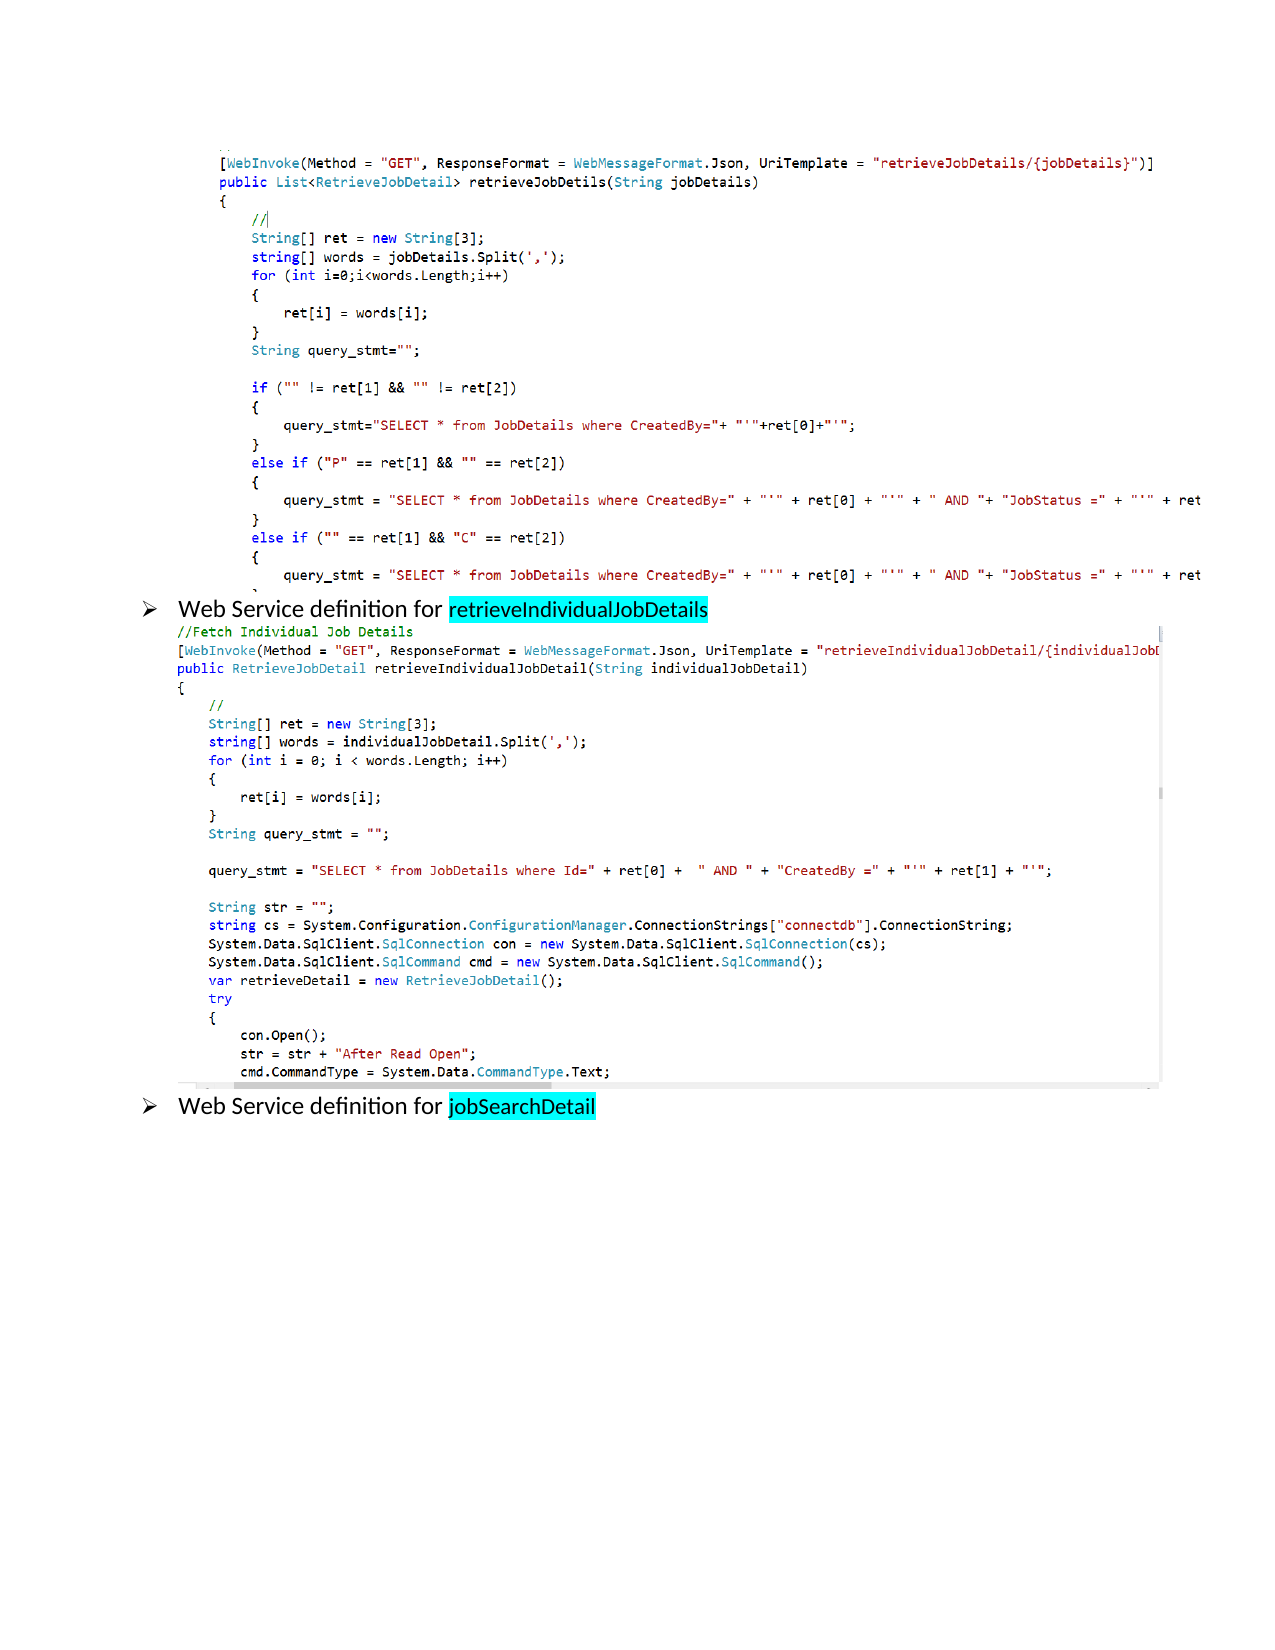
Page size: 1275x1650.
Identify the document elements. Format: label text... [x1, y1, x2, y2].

picture [178, 626, 1163, 1089]
list Web Service definition for jobSearchDetail [141, 1090, 1125, 1121]
picture [215, 150, 1200, 592]
list Web Service definition for retrieveIndividualJobDetails [141, 593, 1125, 624]
